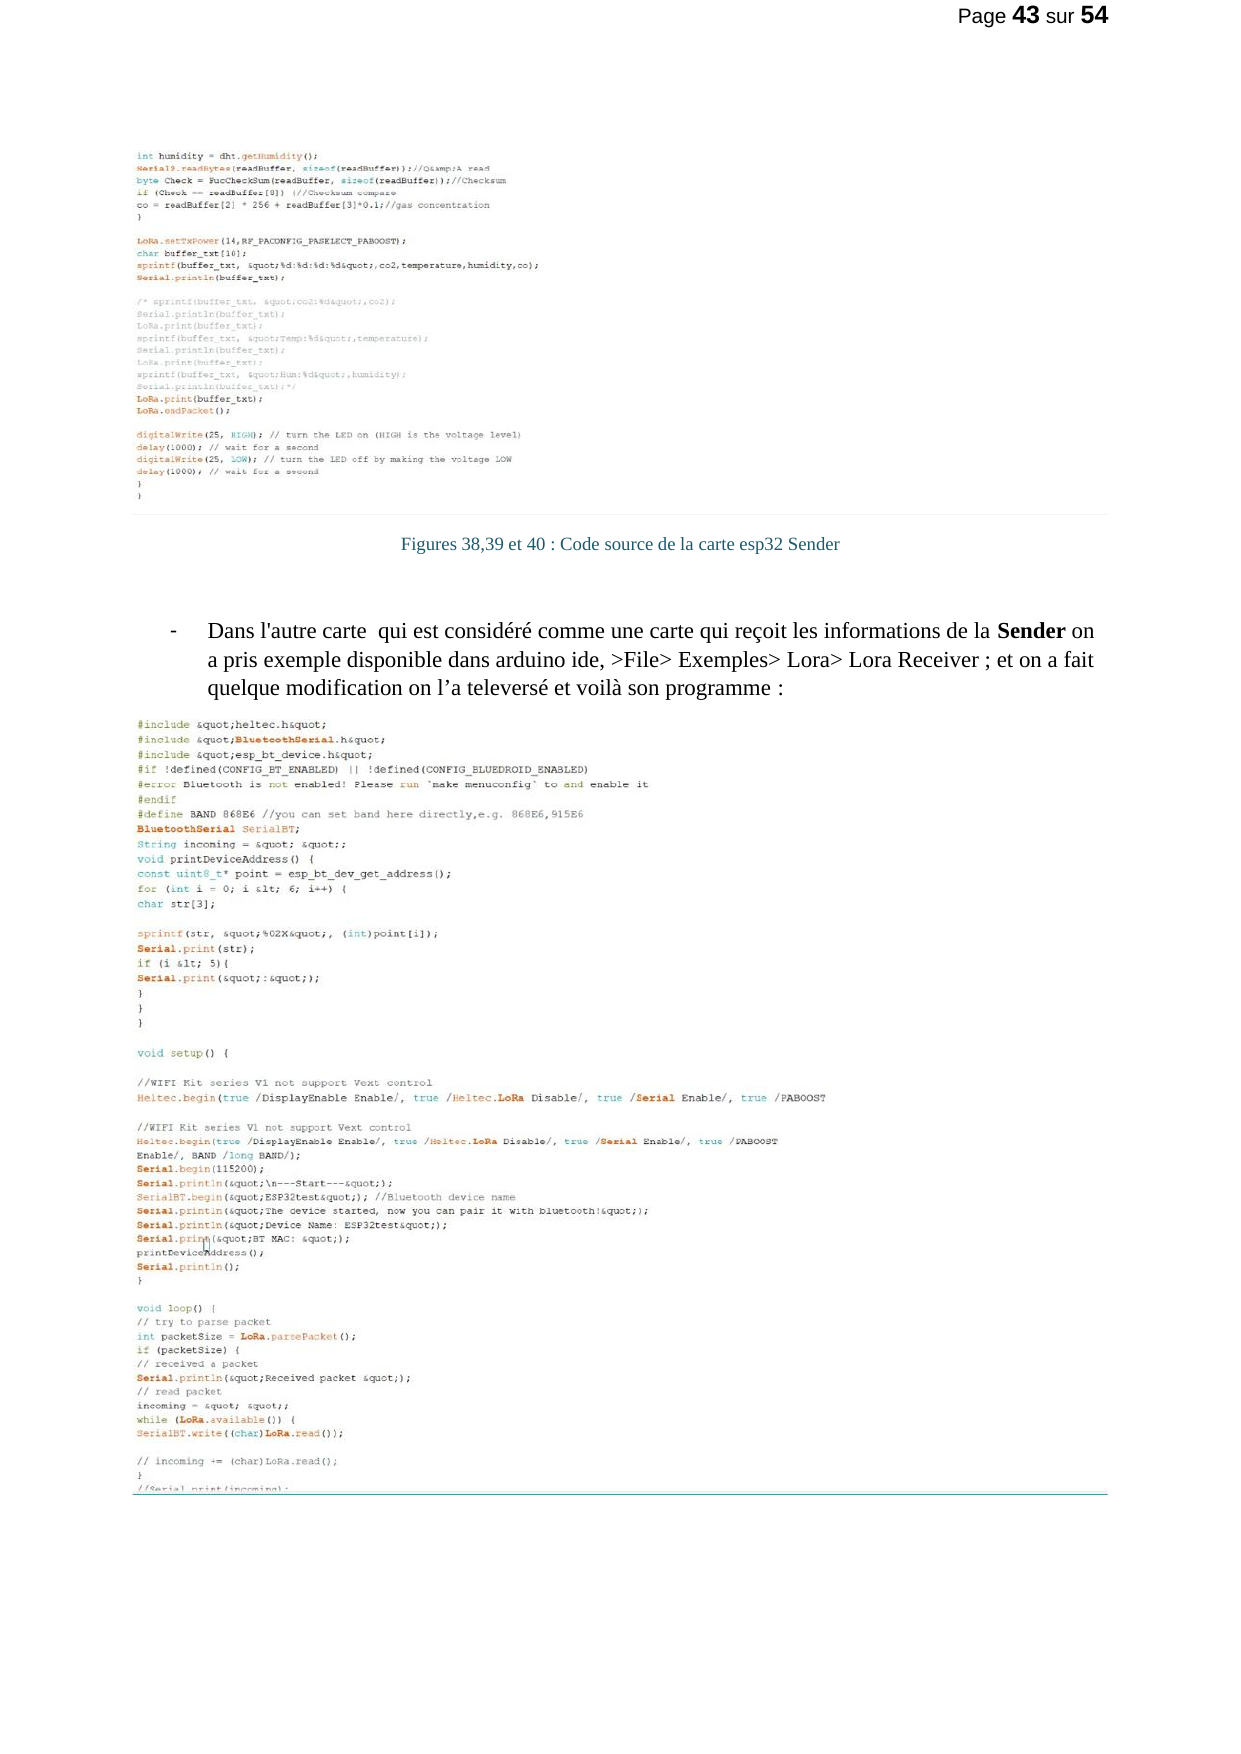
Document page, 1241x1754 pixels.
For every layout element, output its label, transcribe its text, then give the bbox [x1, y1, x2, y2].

list Dans l'autre carte qui est considéré comme une carte qui reçoit les informations de la Sender on a pris exemple disponible dans arduino ide, >File> Exemples> Lora> Lora Receiver ; et on a fait quelque modification on l’a televersé et voilà son programme : [170, 616, 1108, 701]
text Figures 38,39 et 40 : Code source de la carte esp32 Sender [132, 533, 1108, 555]
